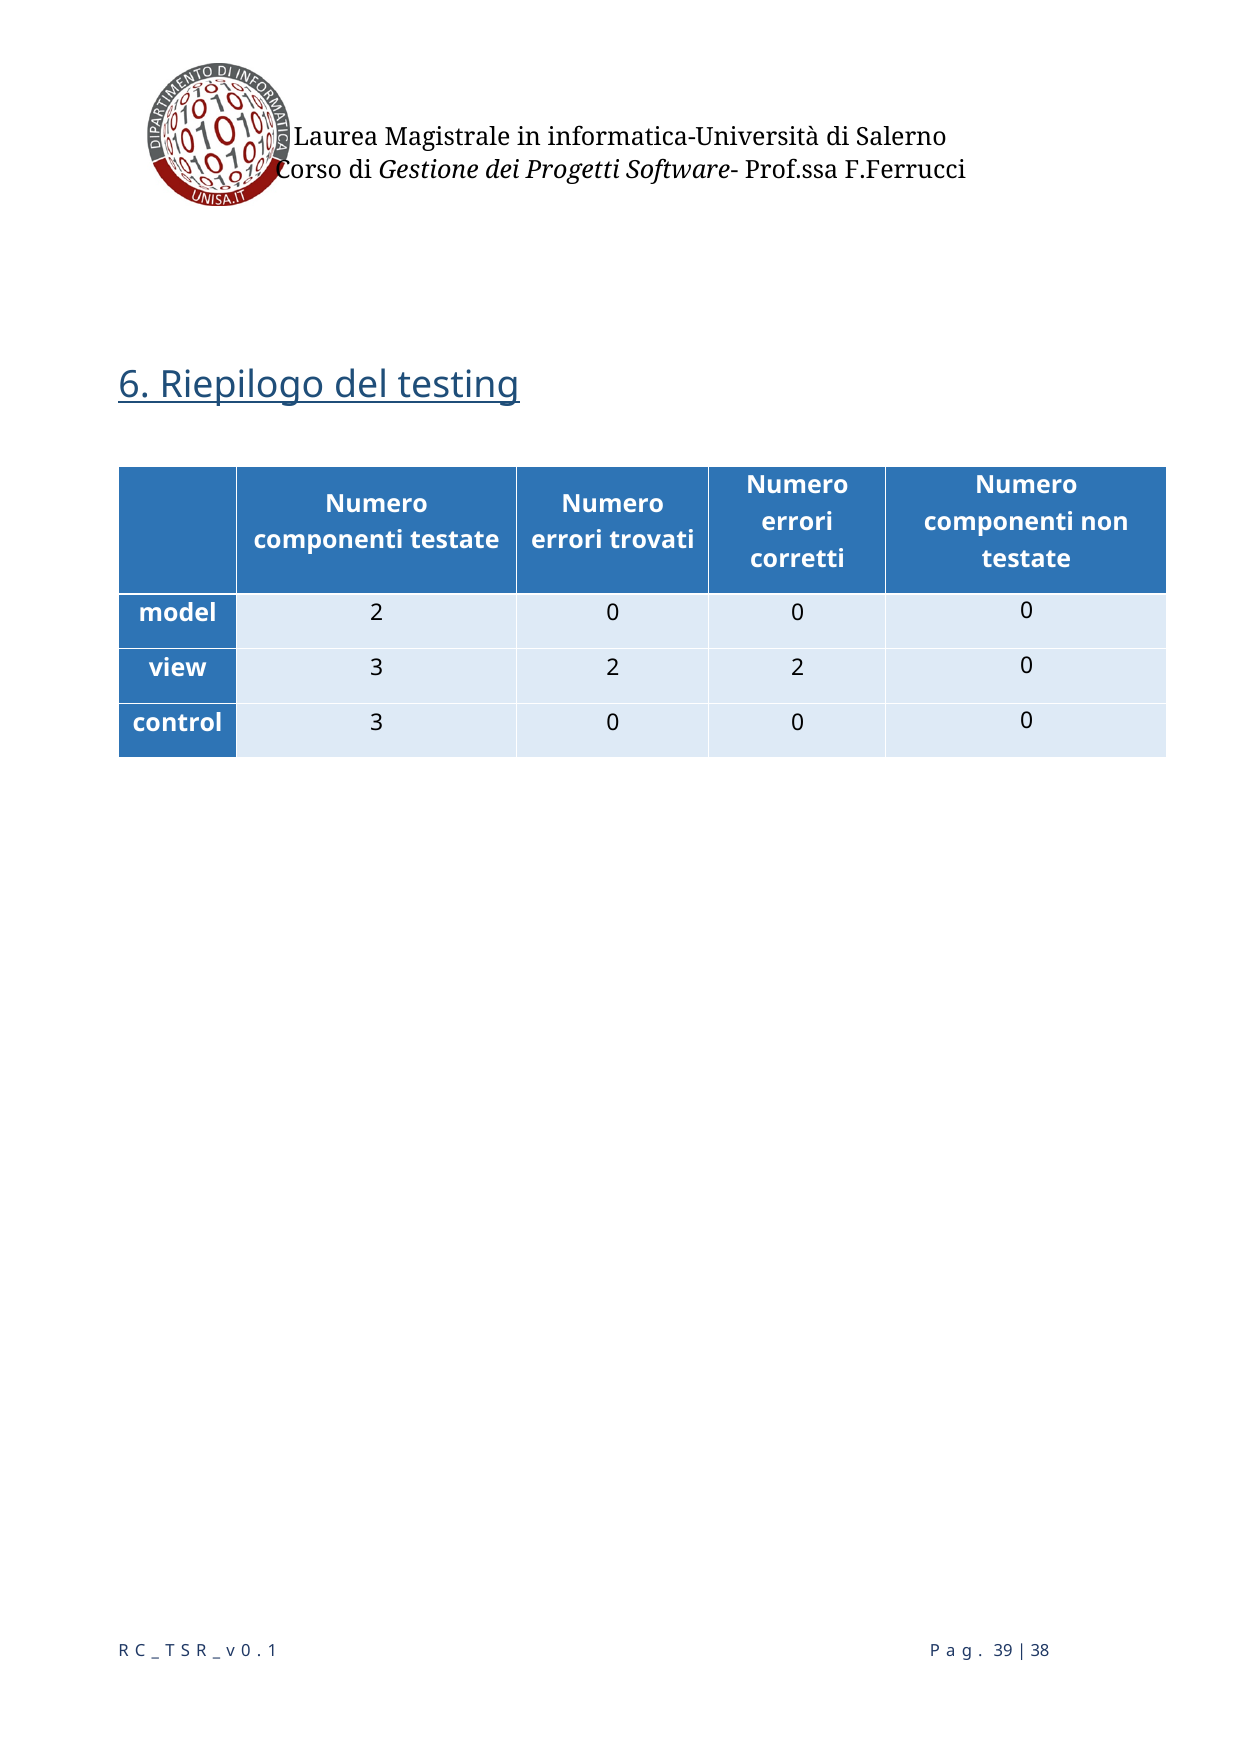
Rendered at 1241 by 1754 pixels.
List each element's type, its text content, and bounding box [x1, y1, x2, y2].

table_cell 2 [709, 649, 885, 703]
table_cell 0 [886, 595, 1166, 648]
table_cell view [119, 649, 236, 703]
table_cell 0 [517, 595, 708, 648]
table_cell 2 [237, 595, 516, 648]
table_cell 0 [709, 704, 885, 757]
table_cell 3 [237, 704, 516, 757]
table_cell 3 [237, 649, 516, 703]
table_cell 0 [517, 704, 708, 757]
table_cell 0 [886, 704, 1166, 757]
table_cell model [119, 595, 236, 648]
table_header Numero componenti testate [237, 467, 516, 593]
table_header Numero errori trovati [517, 467, 708, 593]
table_header Numero componenti non testate [886, 467, 1166, 593]
table_cell 0 [709, 595, 885, 648]
picture [147, 63, 290, 206]
table_cell control [119, 704, 236, 757]
table_header [119, 467, 236, 593]
table_header Numero errori corretti [709, 467, 885, 593]
table_cell 0 [886, 649, 1166, 703]
subtitle 6. Riepilogo del testing [118, 357, 1122, 408]
table_cell 2 [517, 649, 708, 703]
